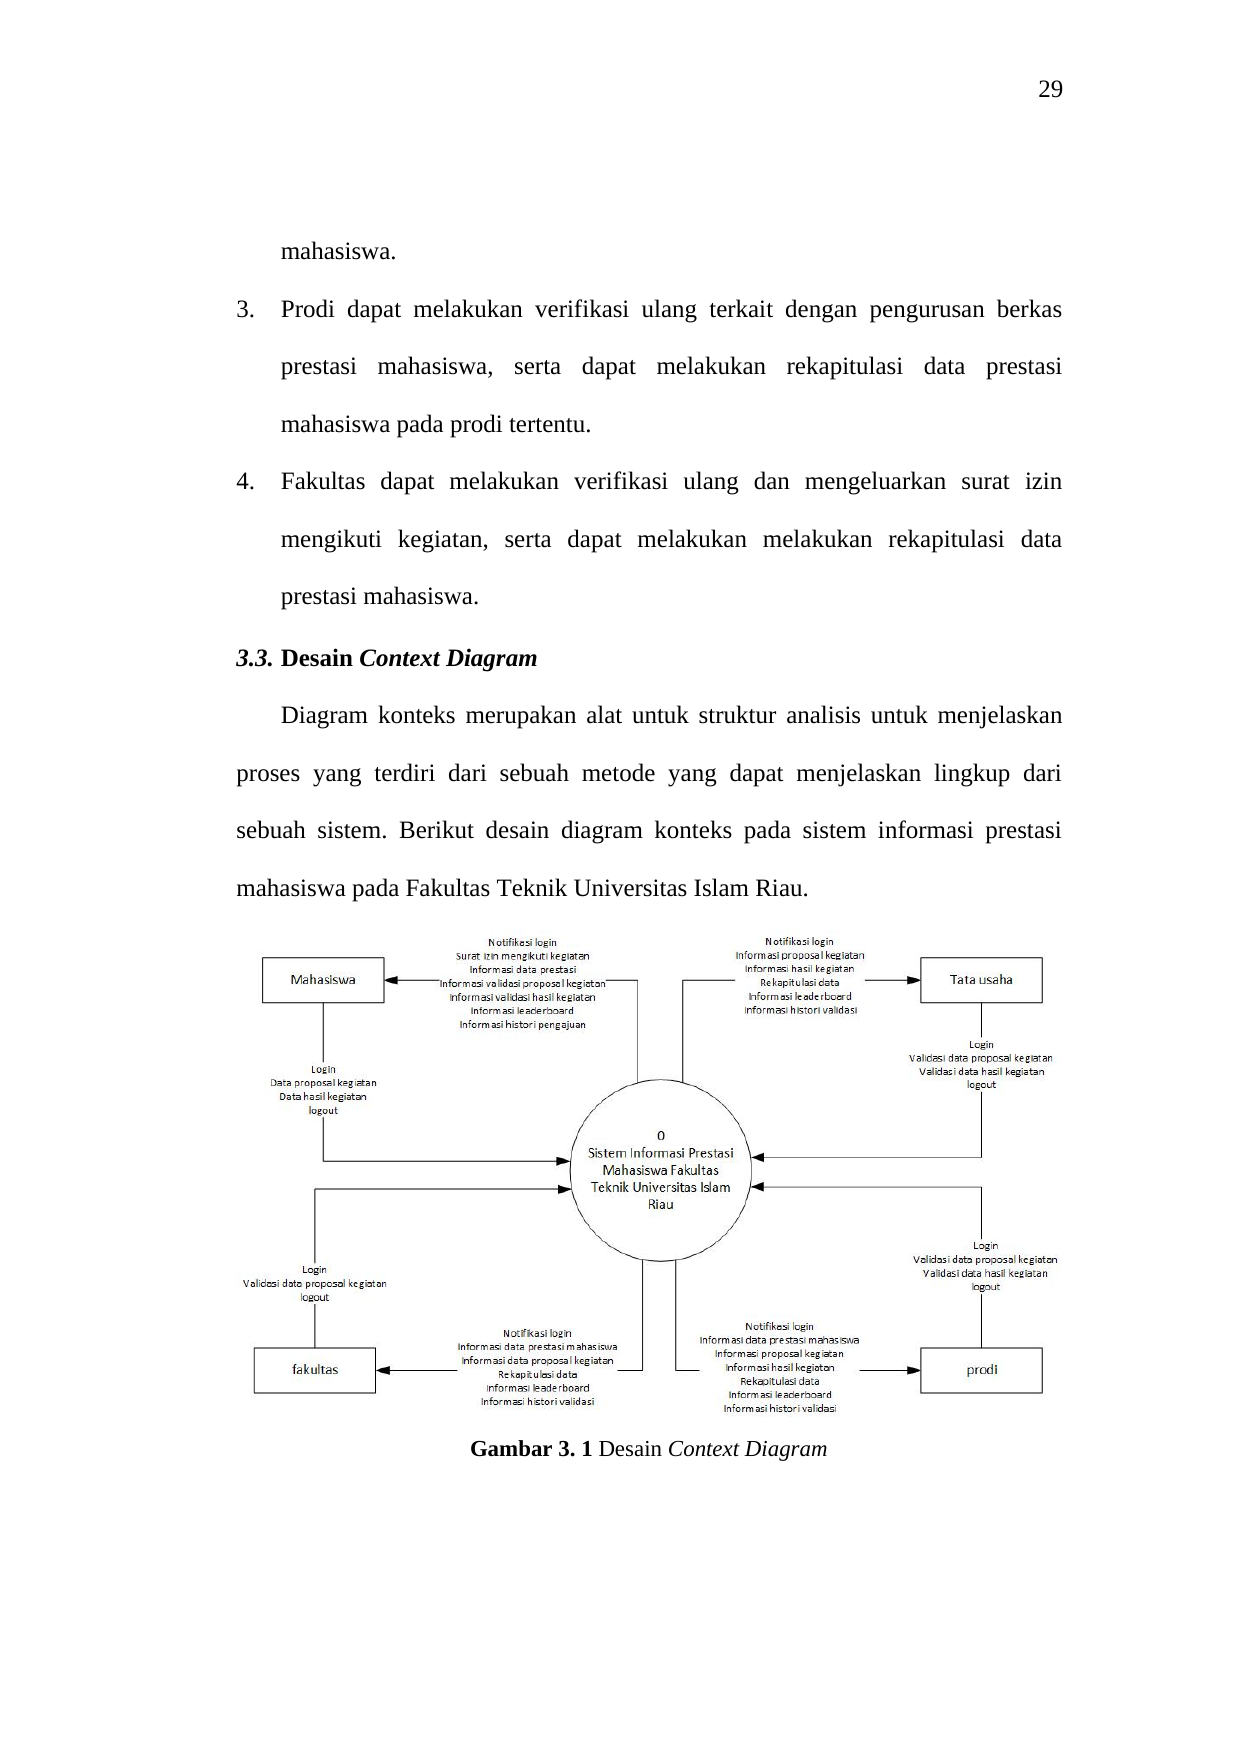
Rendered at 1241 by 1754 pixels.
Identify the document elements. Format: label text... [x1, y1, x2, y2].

picture [236, 930, 1063, 1421]
text Diagram konteks merupakan alat untuk struktur analisis untuk menjelaskan proses yang terdiri dari sebuah metode yang dapat menjelaskan lingkup dari sebuah sistem. Berikut desain diagram konteks pada sistem informasi prestasi mahasiswa pada Fakultas Teknik Universitas Islam Riau. [236, 700, 1063, 902]
subtitle Desain Context Diagram [236, 643, 1063, 672]
text Gambar 3. 1 Desain Context Diagram [236, 1435, 1063, 1462]
list Fakultas dapat melakukan verifikasi ulang dan mengeluarkan surat izin mengikuti kegiatan, serta dapat melakukan melakukan rekapitulasi data prestasi mahasiswa. [236, 466, 1063, 610]
list Prodi dapat melakukan verifikasi ulang terkait dengan pengurusan berkas prestasi mahasiswa, serta dapat melakukan rekapitulasi data prestasi mahasiswa pada prodi tertentu. [236, 294, 1063, 437]
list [236, 236, 1063, 265]
